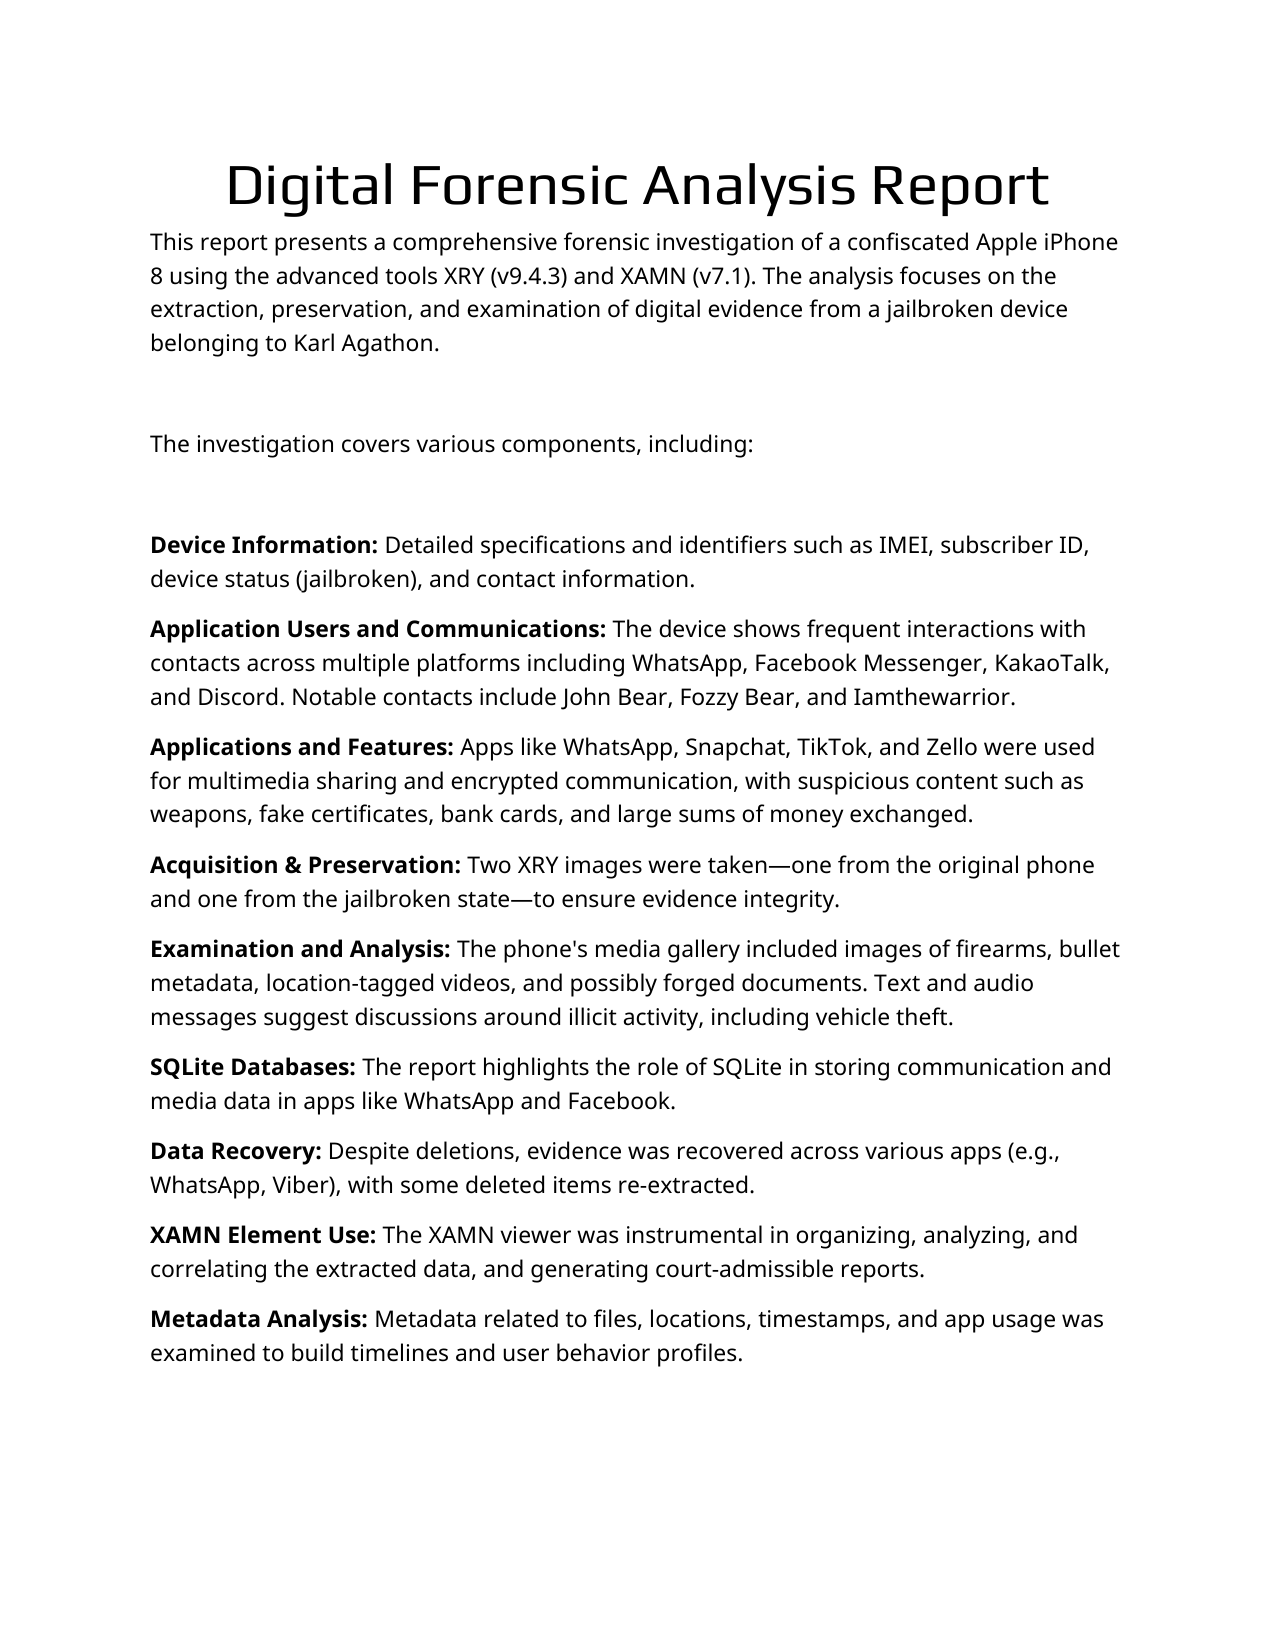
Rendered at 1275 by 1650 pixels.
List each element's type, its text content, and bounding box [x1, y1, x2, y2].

text Examination and Analysis: The phone's media gallery included images of firearms, bullet metadata, location-tagged videos, and possibly forged documents. Text and audio messages suggest discussions around illicit activity, including vehicle theft. [150, 933, 1125, 1032]
text SQLite Databases: The report highlights the role of SQLite in storing communication and media data in apps like WhatsApp and Facebook. [150, 1051, 1125, 1116]
title Digital Forensic Analysis Report [150, 150, 1125, 217]
text XAMN Element Use: The XAMN viewer was instrumental in organizing, analyzing, and correlating the extracted data, and generating court-admissible reports. [150, 1219, 1125, 1284]
text This report presents a comprehensive forensic investigation of a confiscated Apple iPhone 8 using the advanced tools XRY (v9.4.3) and XAMN (v7.1). The analysis focuses on the extraction, preservation, and examination of digital evidence from a jailbroken device belonging to Karl Agathon. [150, 226, 1125, 358]
text Metadata Analysis: Metadata related to files, locations, timestamps, and app usage was examined to build timelines and user behavior profiles. [150, 1303, 1125, 1368]
text Data Recovery: Despite deletions, evidence was recovered across various apps (e.g., WhatsApp, Viber), with some deleted items re-extracted. [150, 1135, 1125, 1200]
text The investigation covers various components, including: [150, 428, 1125, 459]
text Applications and Features: Apps like WhatsApp, Snapchat, TikTok, and Zello were used for multimedia sharing and encrypted communication, with suspicious content such as weapons, fake certificates, bank cards, and large sums of money exchanged. [150, 731, 1125, 829]
text Application Users and Communications: The device shows frequent interactions with contacts across multiple platforms including WhatsApp, Facebook Messenger, KakaoTalk, and Discord. Notable contacts include John Bear, Fozzy Bear, and Iamthewarrior. [150, 613, 1125, 712]
text Device Information: Detailed specifications and identifiers such as IMEI, subscriber ID, device status (jailbroken), and contact information. [150, 529, 1125, 594]
text Acquisition & Preservation: Two XRY images were taken—one from the original phone and one from the jailbroken state—to ensure evidence integrity. [150, 849, 1125, 914]
